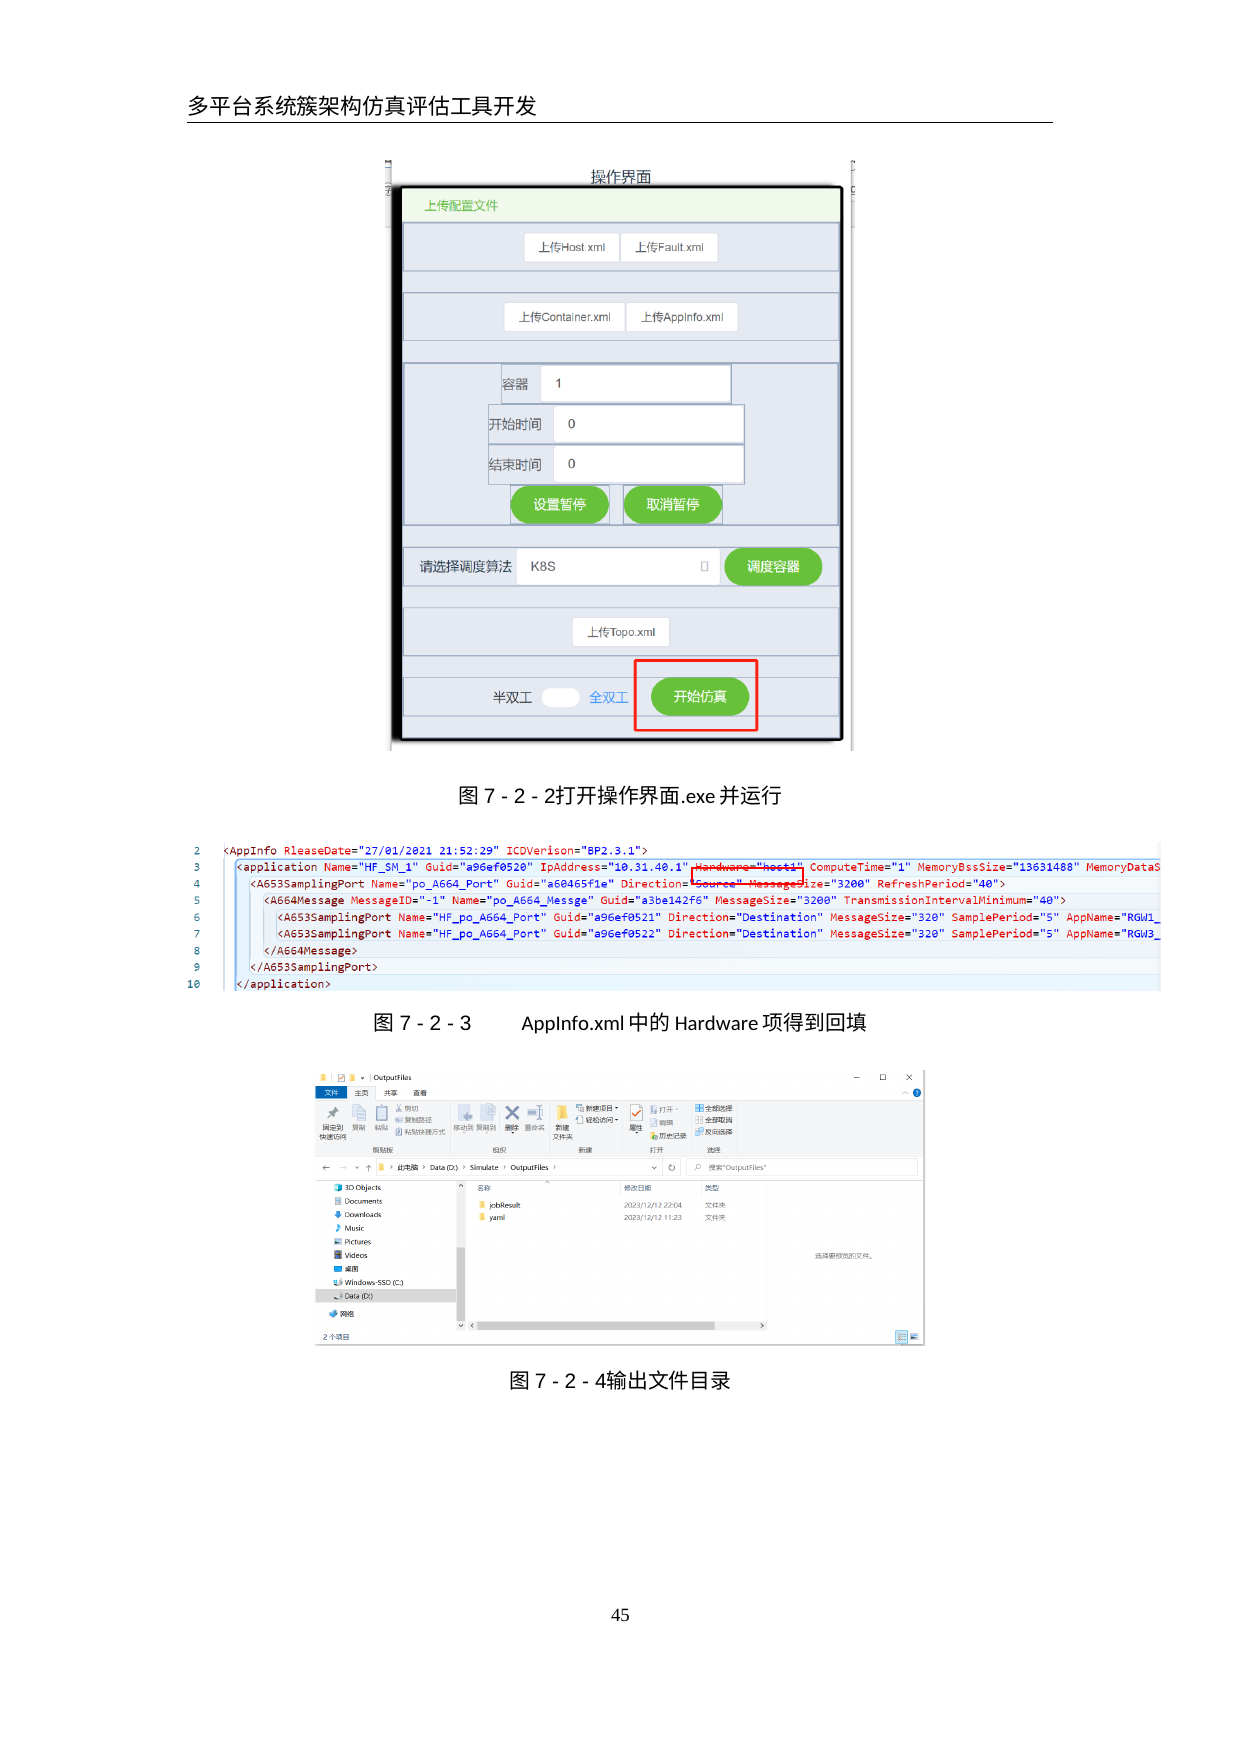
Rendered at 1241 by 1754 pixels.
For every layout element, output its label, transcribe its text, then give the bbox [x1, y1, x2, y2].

picture [187, 842, 1161, 991]
text 图 7 - 2 - 3 AppInfo.xml中的Hardware项得到回填 [187, 1005, 1053, 1038]
text 图 7 - 2 - 2打开操作界面.exe并运行 [187, 778, 1053, 810]
picture [385, 160, 856, 751]
picture [314, 1070, 926, 1346]
text 图 7 - 2 - 4输出文件目录 [187, 1363, 1053, 1395]
